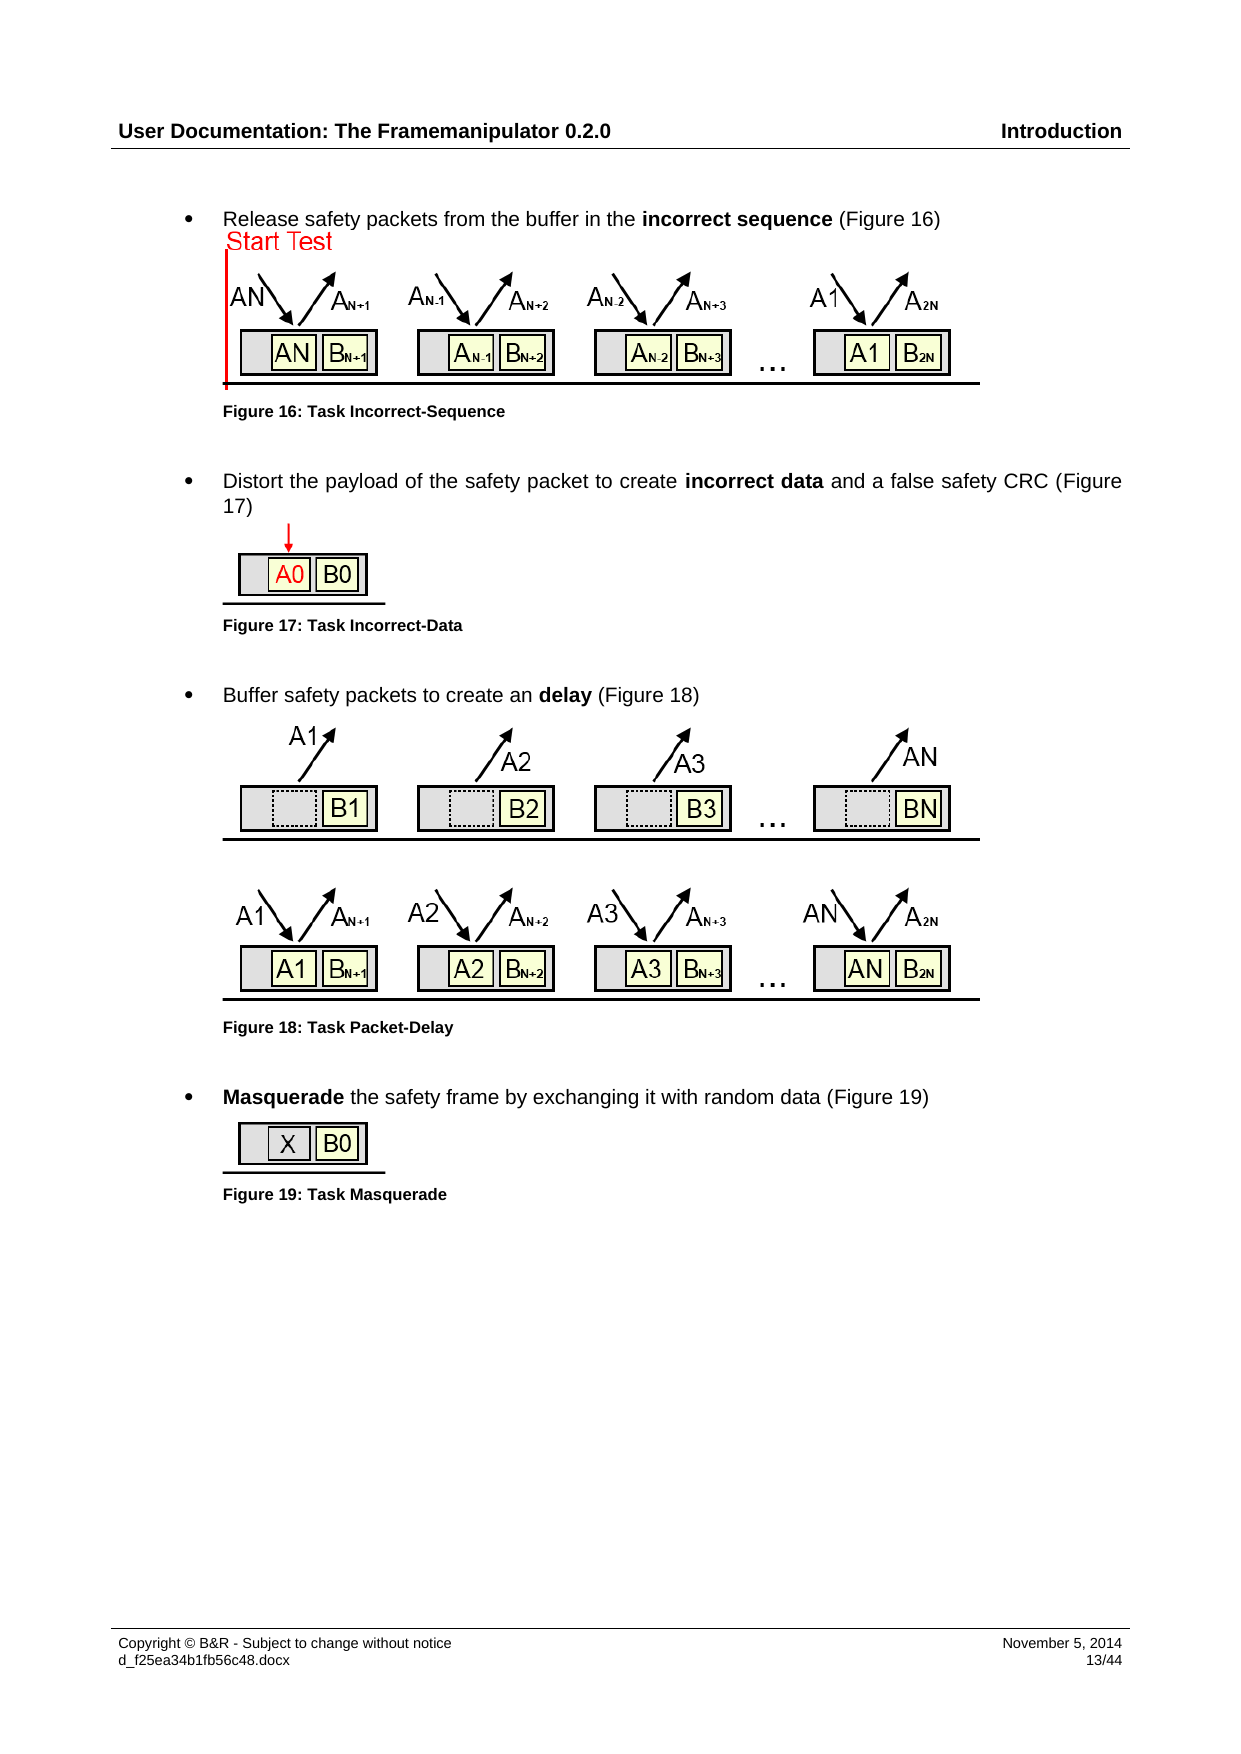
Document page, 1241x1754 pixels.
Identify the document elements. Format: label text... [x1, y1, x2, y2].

picture [222, 1109, 386, 1179]
text Figure 18: Task Packet-Delay [178, 1018, 1122, 1037]
text Figure 17: Task Incorrect-Data [178, 616, 1122, 635]
picture [222, 517, 386, 610]
text Figure 19: Task Masquerade [178, 1185, 1122, 1204]
list Masquerade the safety frame by exchanging it with random data (Figure 17) [185, 1085, 1122, 1109]
list Buffer safety packets to create an delay (Figure 16) [185, 683, 1122, 707]
list Distort the payload of the safety packet to create incorrect data and a false safety CRC (Figure 15) [185, 469, 1122, 517]
picture [222, 230, 980, 396]
text Figure 16: Task Incorrect-Sequence [178, 402, 1122, 421]
picture [222, 707, 980, 1012]
list Release safety packets from the buffer in the incorrect sequence (Figure 14) [185, 207, 1122, 231]
